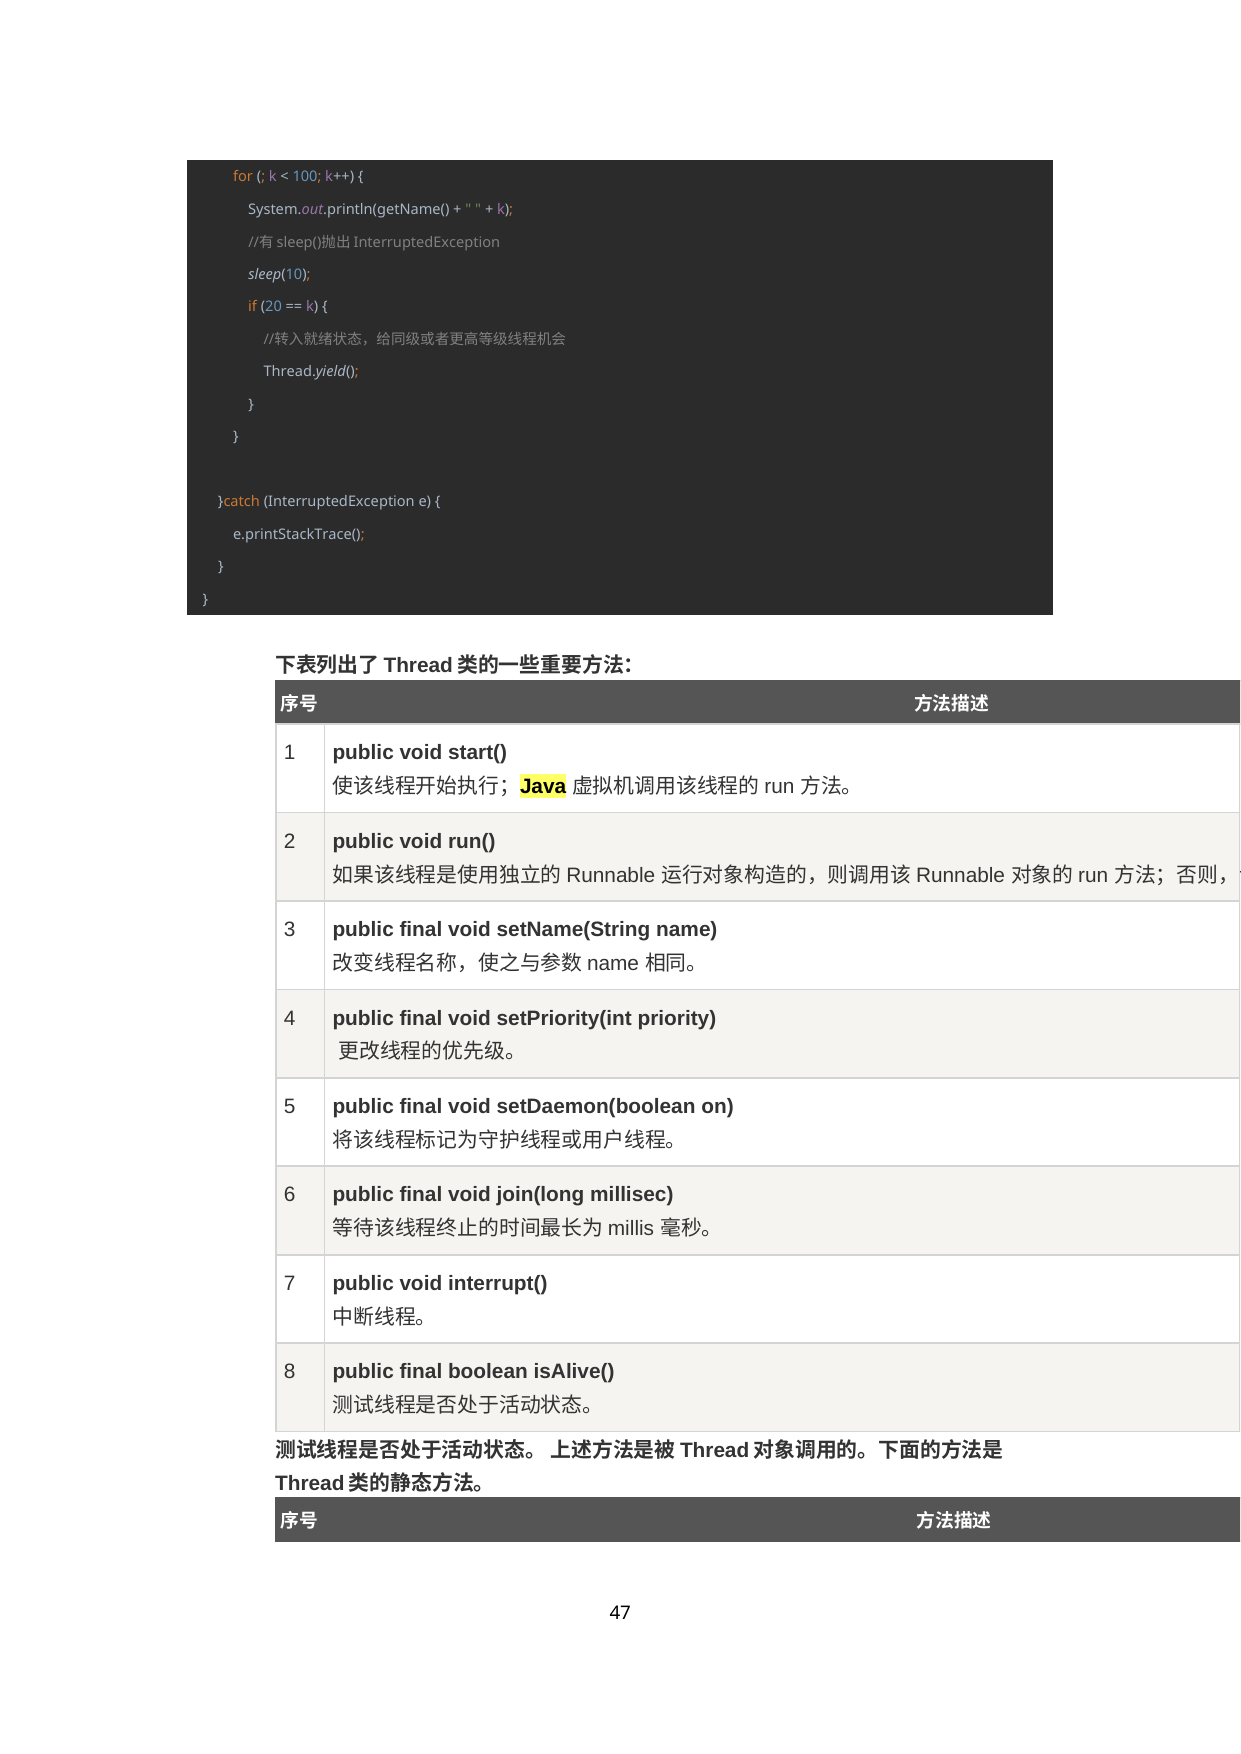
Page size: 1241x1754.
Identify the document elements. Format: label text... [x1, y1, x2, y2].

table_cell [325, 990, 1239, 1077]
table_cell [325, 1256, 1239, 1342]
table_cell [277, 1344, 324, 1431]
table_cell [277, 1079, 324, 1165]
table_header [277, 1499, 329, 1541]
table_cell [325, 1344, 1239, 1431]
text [187, 160, 1053, 615]
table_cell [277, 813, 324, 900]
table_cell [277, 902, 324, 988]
text 测试线程是否处于活动状态。 上述方法是被Thread对象调用的。下面的方法是Thread类的静态方法。 [275, 1432, 1053, 1497]
text 下表列出了Thread类的一些重要方法： [275, 647, 1053, 680]
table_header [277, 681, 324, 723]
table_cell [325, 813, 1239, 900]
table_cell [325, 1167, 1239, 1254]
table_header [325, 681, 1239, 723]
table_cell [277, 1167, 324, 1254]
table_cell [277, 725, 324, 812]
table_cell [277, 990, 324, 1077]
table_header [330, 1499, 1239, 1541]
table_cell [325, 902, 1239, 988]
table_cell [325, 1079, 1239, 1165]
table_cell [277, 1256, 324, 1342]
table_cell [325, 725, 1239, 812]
